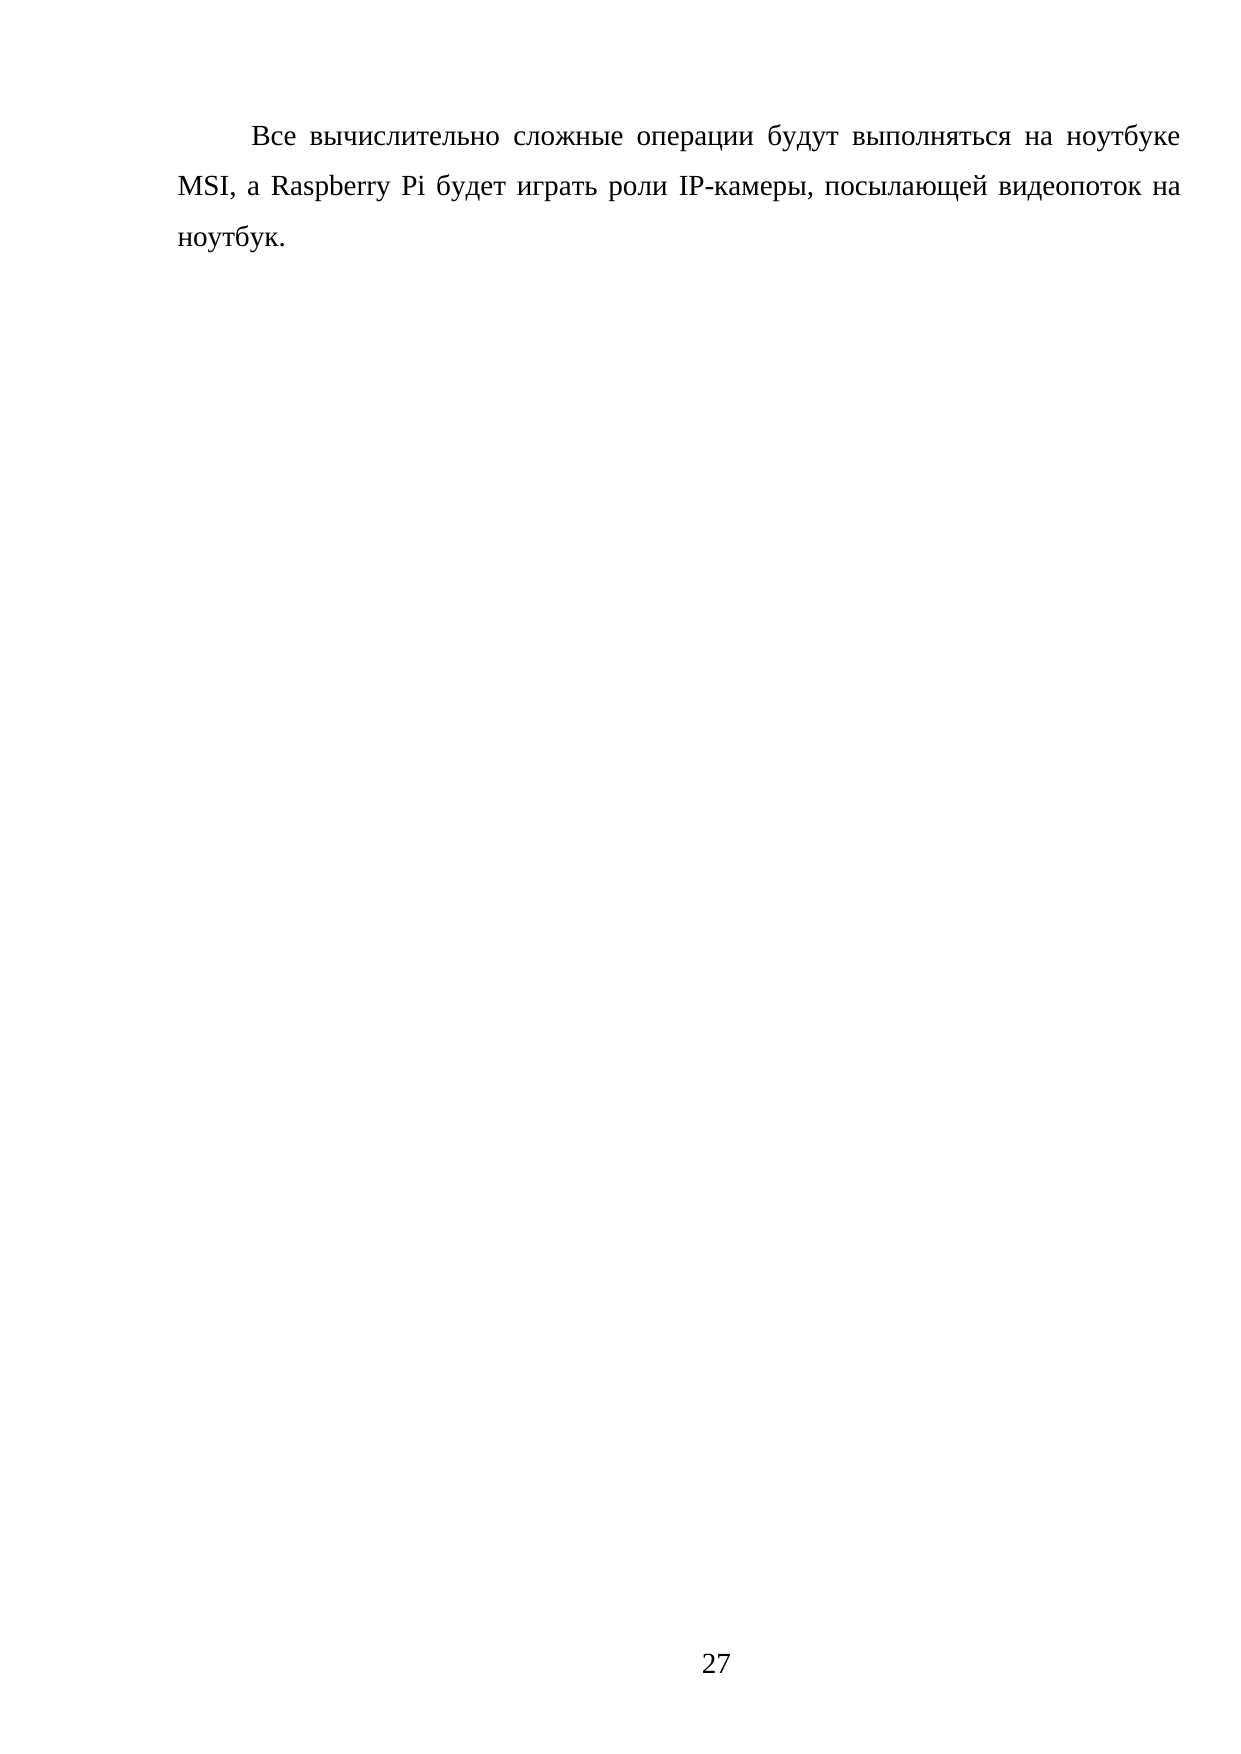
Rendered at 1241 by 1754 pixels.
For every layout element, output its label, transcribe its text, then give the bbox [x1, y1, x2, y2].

text Все вычислительно сложные операции будут выполняться на ноутбуке MSI, а Raspberry Pi будет играть роли IP-камеры, посылающей видеопоток на ноутбук. [177, 118, 1181, 252]
